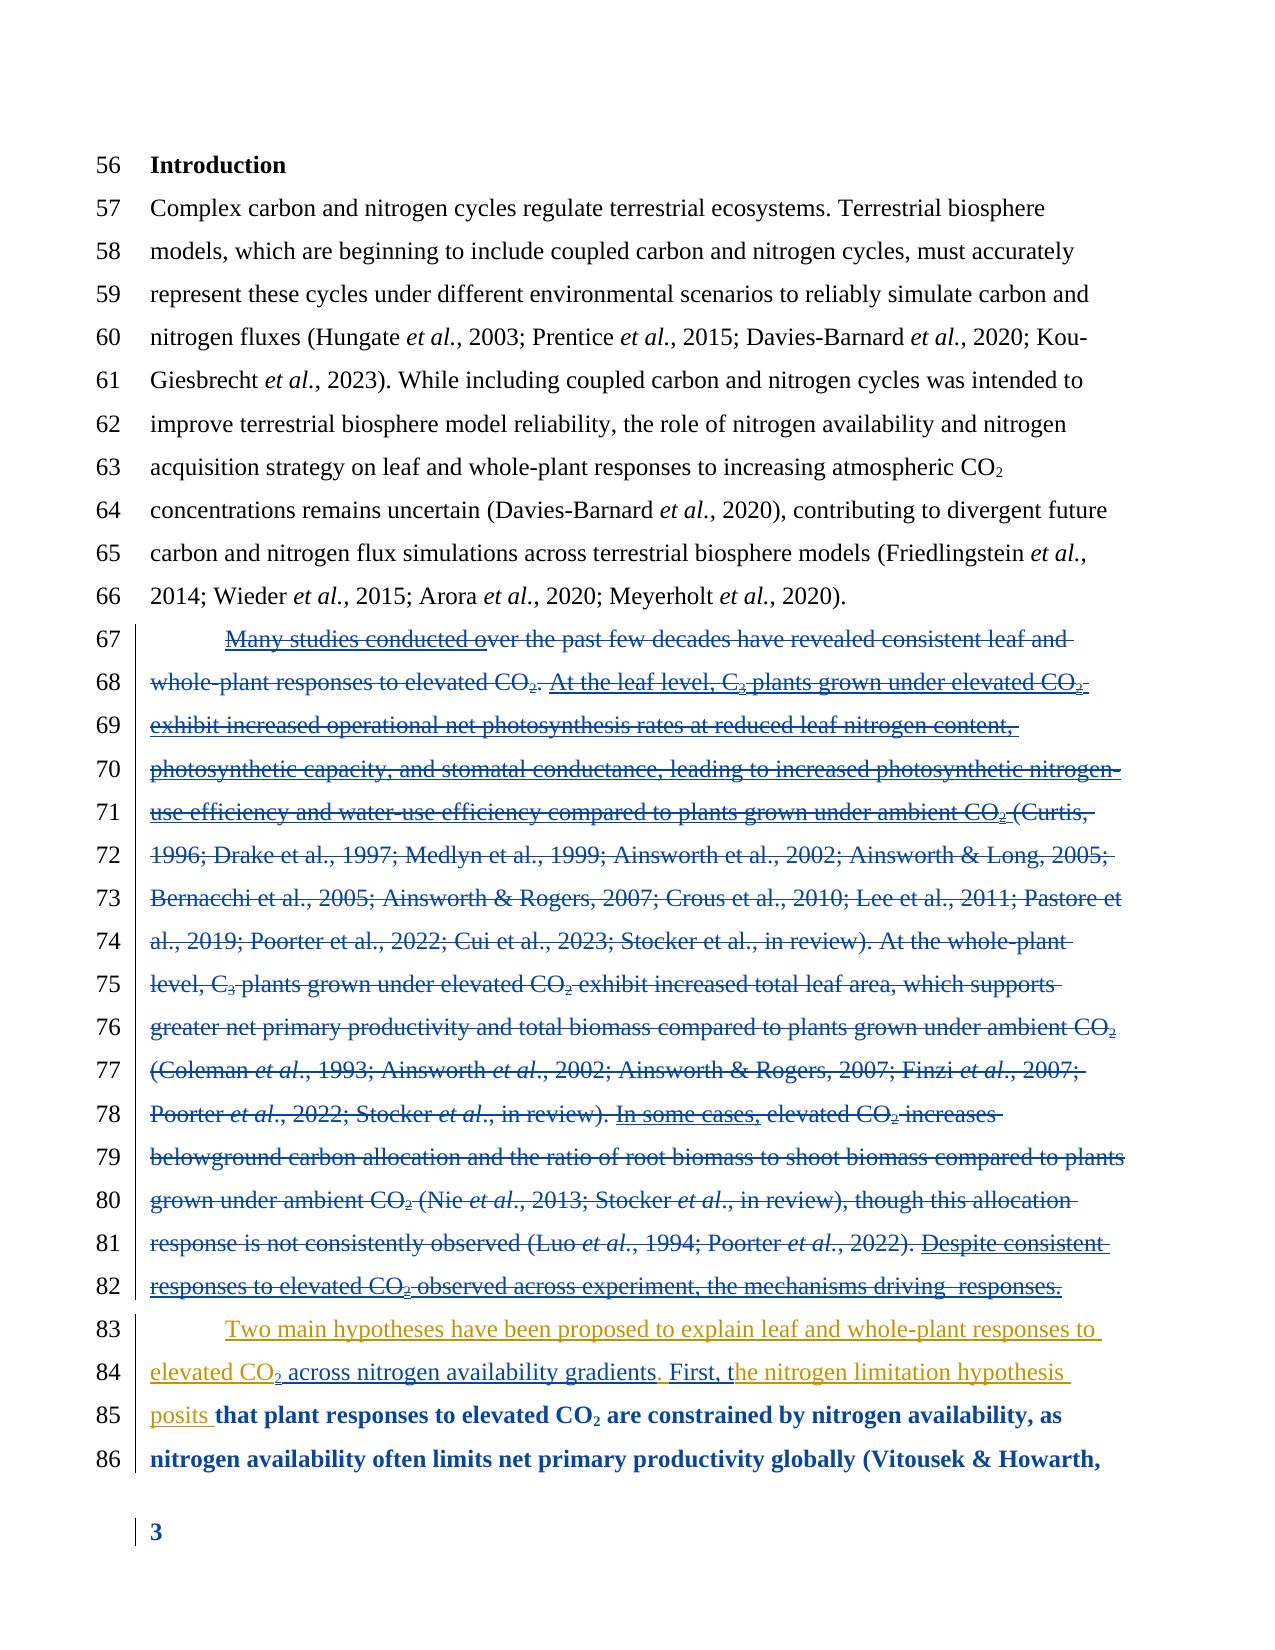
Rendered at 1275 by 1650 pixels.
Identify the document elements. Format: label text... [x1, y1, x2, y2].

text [150, 1314, 1125, 1472]
text Complex carbon and nitrogen cycles regulate terrestrial ecosystems. Terrestrial biosphere models, which are beginning to include coupled carbon and nitrogen cycles, must accurately represent these cycles under different environmental scenarios to reliably simulate carbon and nitrogen fluxes . While including coupled carbon and nitrogen cycles was intended to improve terrestrial biosphere model reliability, the role of nitrogen availability and nitrogen acquisition strategy on leaf and whole-plant responses to increasing atmospheric CO2 concentrations remains uncertain , contributing to divergent future carbon and nitrogen flux simulations across terrestrial biosphere models . [150, 193, 1125, 610]
text Introduction [150, 150, 1125, 179]
